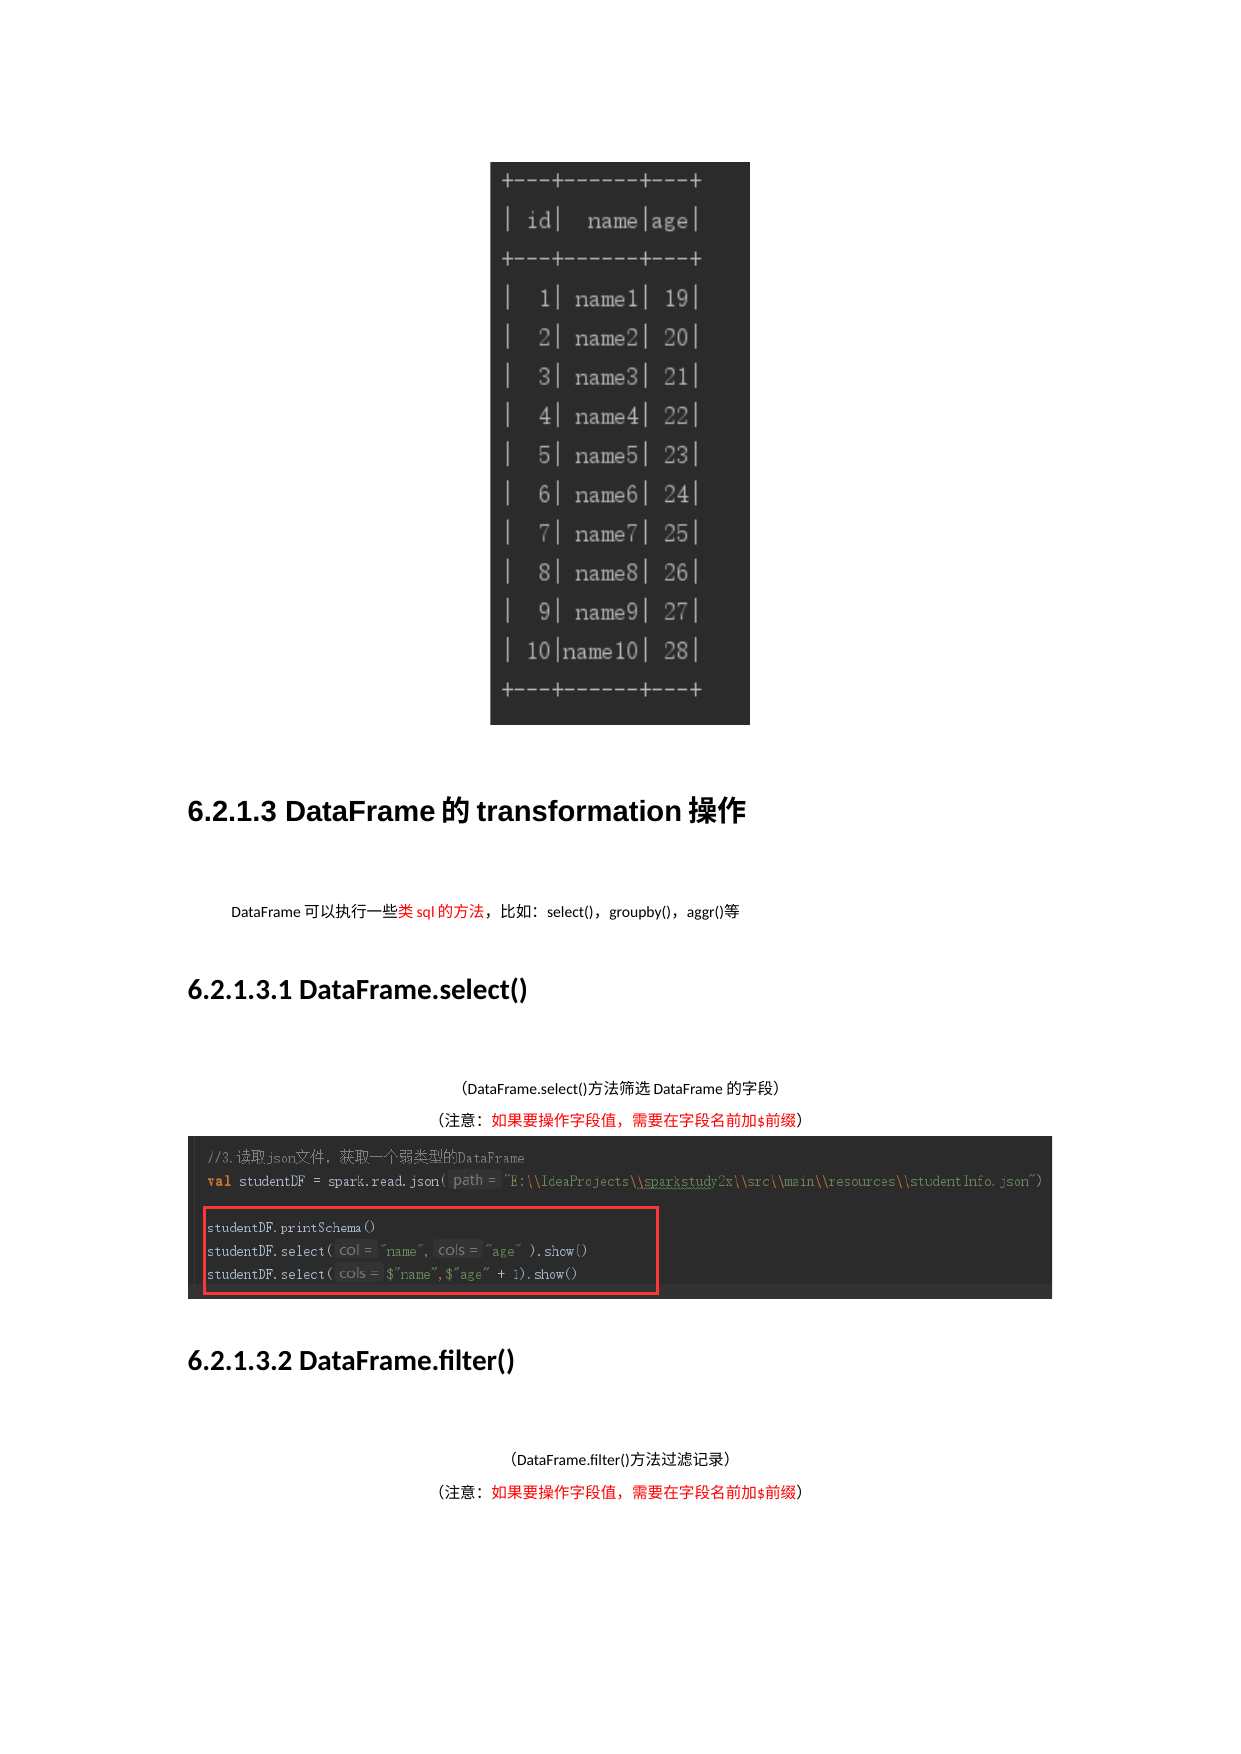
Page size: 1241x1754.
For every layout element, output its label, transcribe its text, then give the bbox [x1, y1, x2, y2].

list （DataFrame.filter()方法过滤记录） [187, 1442, 1053, 1475]
picture [490, 162, 750, 725]
subtitle 6.2.1.3.2 DataFrame.filter() [187, 1328, 1053, 1393]
list （DataFrame.select()方法筛选DataFrame的字段） [187, 1071, 1053, 1103]
list （注意：如果要操作字段值，需要在字段名前加$前缀） [187, 1103, 1053, 1136]
list （注意：如果要操作字段值，需要在字段名前加$前缀） [187, 1475, 1053, 1507]
list DataFrame可以执行一些类sql的方法，比如：select()，groupby()，aggr()等 [187, 894, 1053, 927]
picture [188, 1136, 1053, 1299]
subtitle 6.2.1.3.1 DataFrame.select() [187, 956, 1053, 1021]
subtitle DataFrame的transformation操作 [187, 776, 1053, 841]
